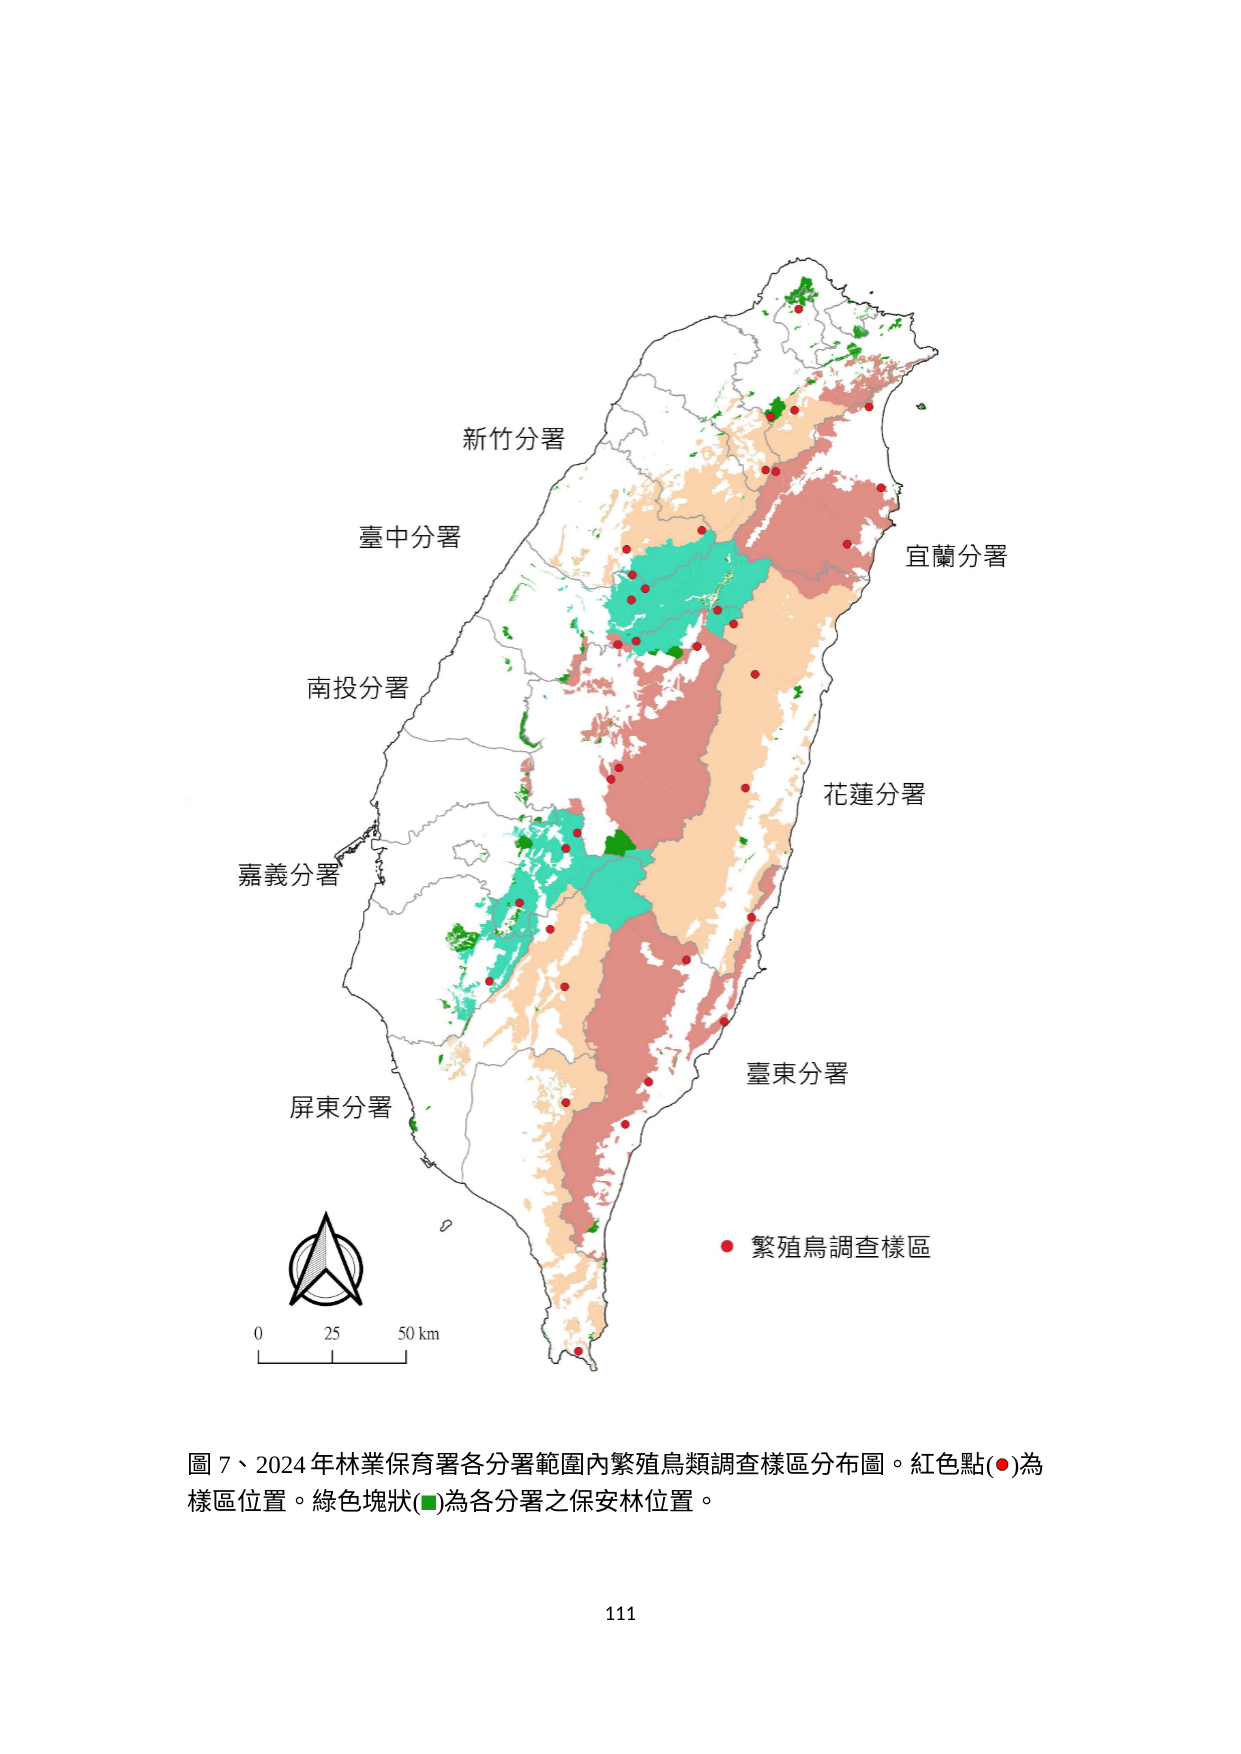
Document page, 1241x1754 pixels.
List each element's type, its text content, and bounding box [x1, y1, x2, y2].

picture [187, 207, 1053, 1430]
picture [993, 1455, 1011, 1474]
text 圖 7、2024年林業保育署各分署範圍內繁殖鳥類調查樣區分布圖。紅色點()為樣區位置。綠色塊狀()為各分署之保安林位置。 [187, 1444, 1053, 1519]
picture [420, 1494, 437, 1511]
